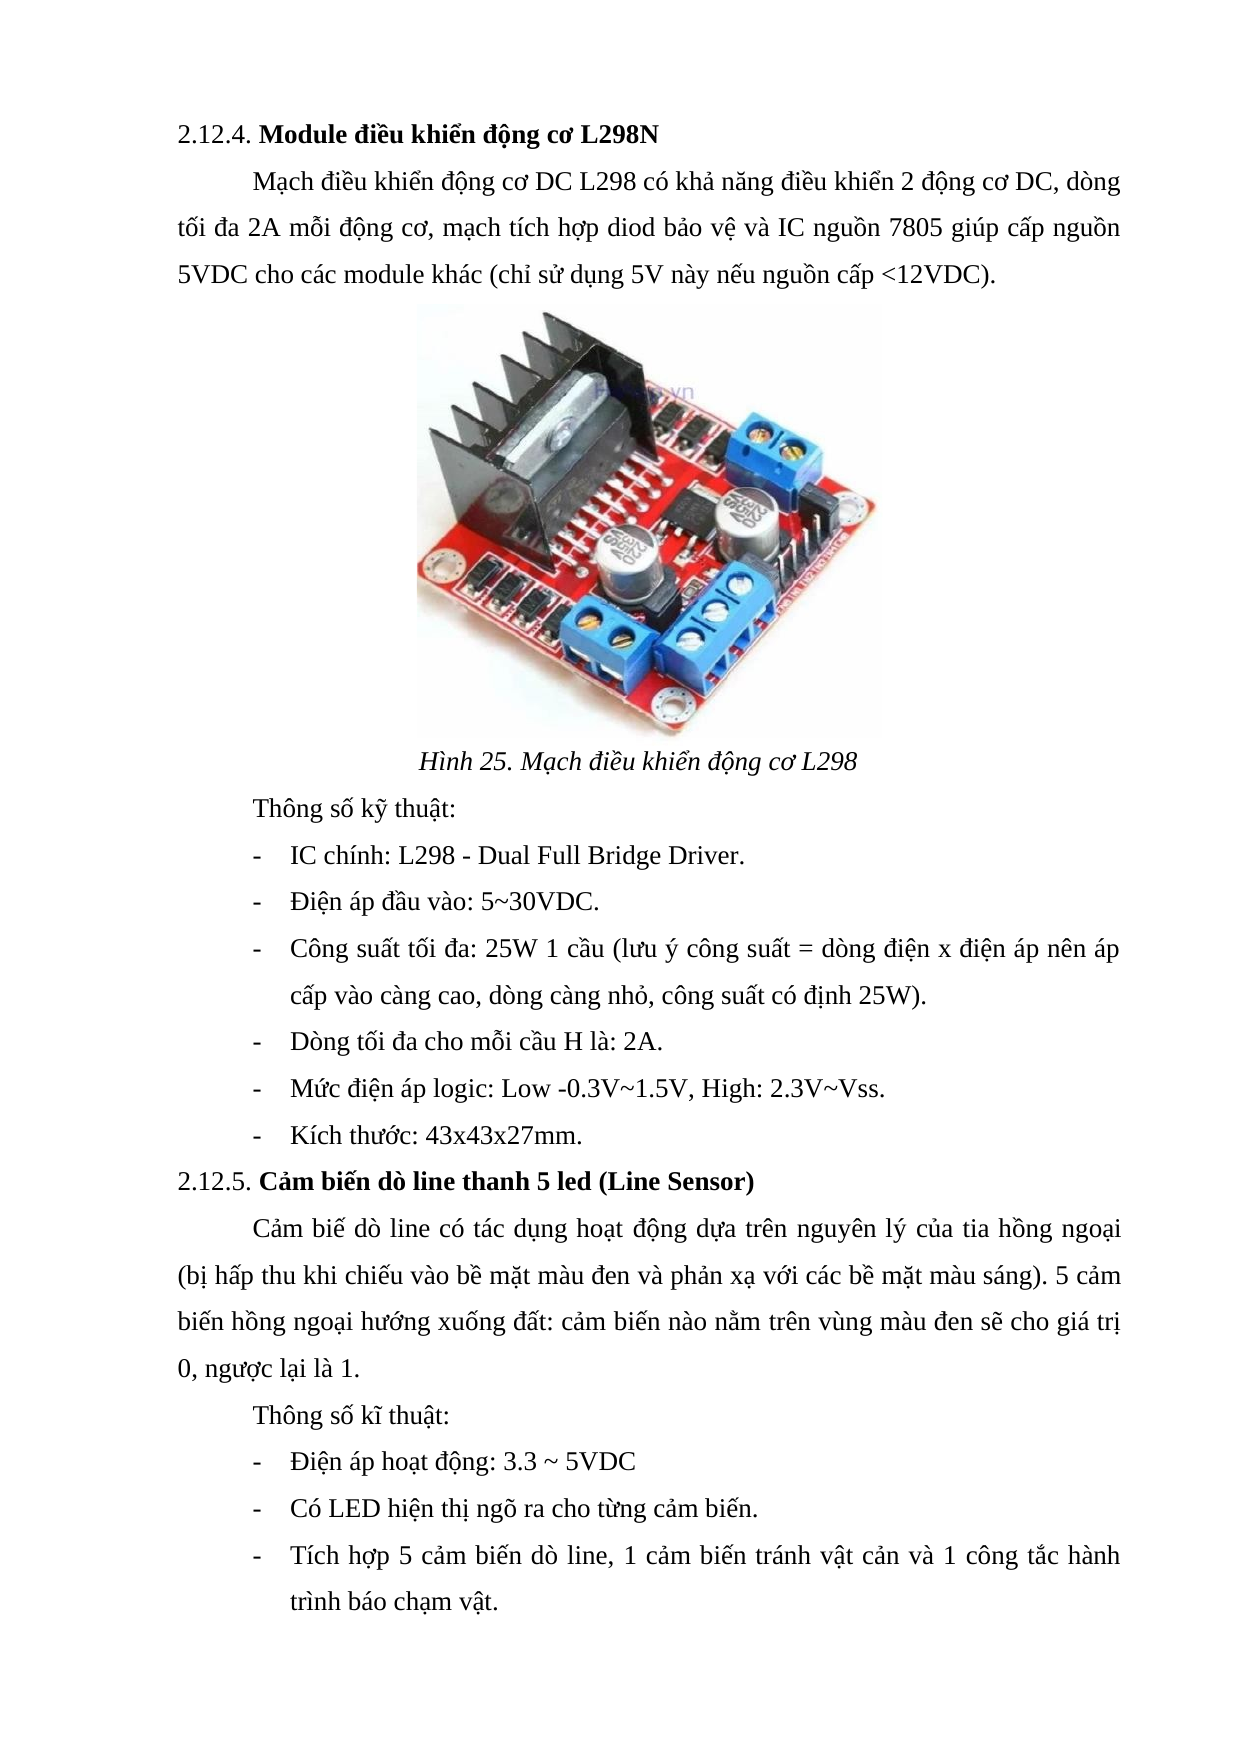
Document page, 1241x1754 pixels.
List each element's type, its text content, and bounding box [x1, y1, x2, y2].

subtitle Cảm biến dò line thanh 5 led (Line Sensor) [177, 1165, 1122, 1197]
text Dòng tối đa cho mỗi cầu H là: 2A. [252, 1025, 1122, 1057]
text Cảm biế dò line có tác dụng hoạt động dựa trên nguyên lý của tia hồng ngoại (bị hấp thu khi chiếu vào bề mặt màu đen và phản xạ với các bề mặt màu sáng). 5 cảm biến hồng ngoại hướng xuống đất: cảm biến nào nằm trên vùng màu đen sẽ cho giá trị 0, ngược lại là 1. [177, 1212, 1122, 1383]
text Tích hợp 5 cảm biến dò line, 1 cảm biến tránh vật cản và 1 công tắc hành trình báo chạm vật. [252, 1539, 1122, 1617]
text Thông số kỹ thuật: [177, 792, 1122, 823]
text Điện áp đầu vào: 5~30VDC. [252, 885, 1122, 917]
text IC chính: L298 - Dual Full Bridge Driver. [252, 839, 1122, 870]
text Công suất tối đa: 25W 1 cầu (lưu ý công suất = dòng điện x điện áp nên áp cấp vào càng cao, dòng càng nhỏ, công suất có định 25W). [252, 932, 1122, 1010]
picture [416, 304, 883, 746]
text Kích thước: 43x43x27mm. [252, 1119, 1122, 1150]
text Thông số kĩ thuật: [177, 1399, 1122, 1430]
subtitle Module điều khiển động cơ L298N [177, 118, 1122, 149]
subtitle Mạch điều khiển động cơ L298 [177, 745, 1122, 777]
text Có LED hiện thị ngõ ra cho từng cảm biến. [252, 1492, 1122, 1523]
text Điện áp hoạt động: 3.3 ~ 5VDC [252, 1445, 1122, 1477]
text Mạch điều khiển động cơ DC L298 có khả năng điều khiển 2 động cơ DC, dòng tối đa 2A mỗi động cơ, mạch tích hợp diod bảo vệ và IC nguồn 7805 giúp cấp nguồn 5VDC cho các module khác (chỉ sử dụng 5V này nếu nguồn cấp <12VDC). [177, 165, 1122, 289]
text Mức điện áp logic: Low -0.3V~1.5V, High: 2.3V~Vss. [252, 1072, 1122, 1103]
